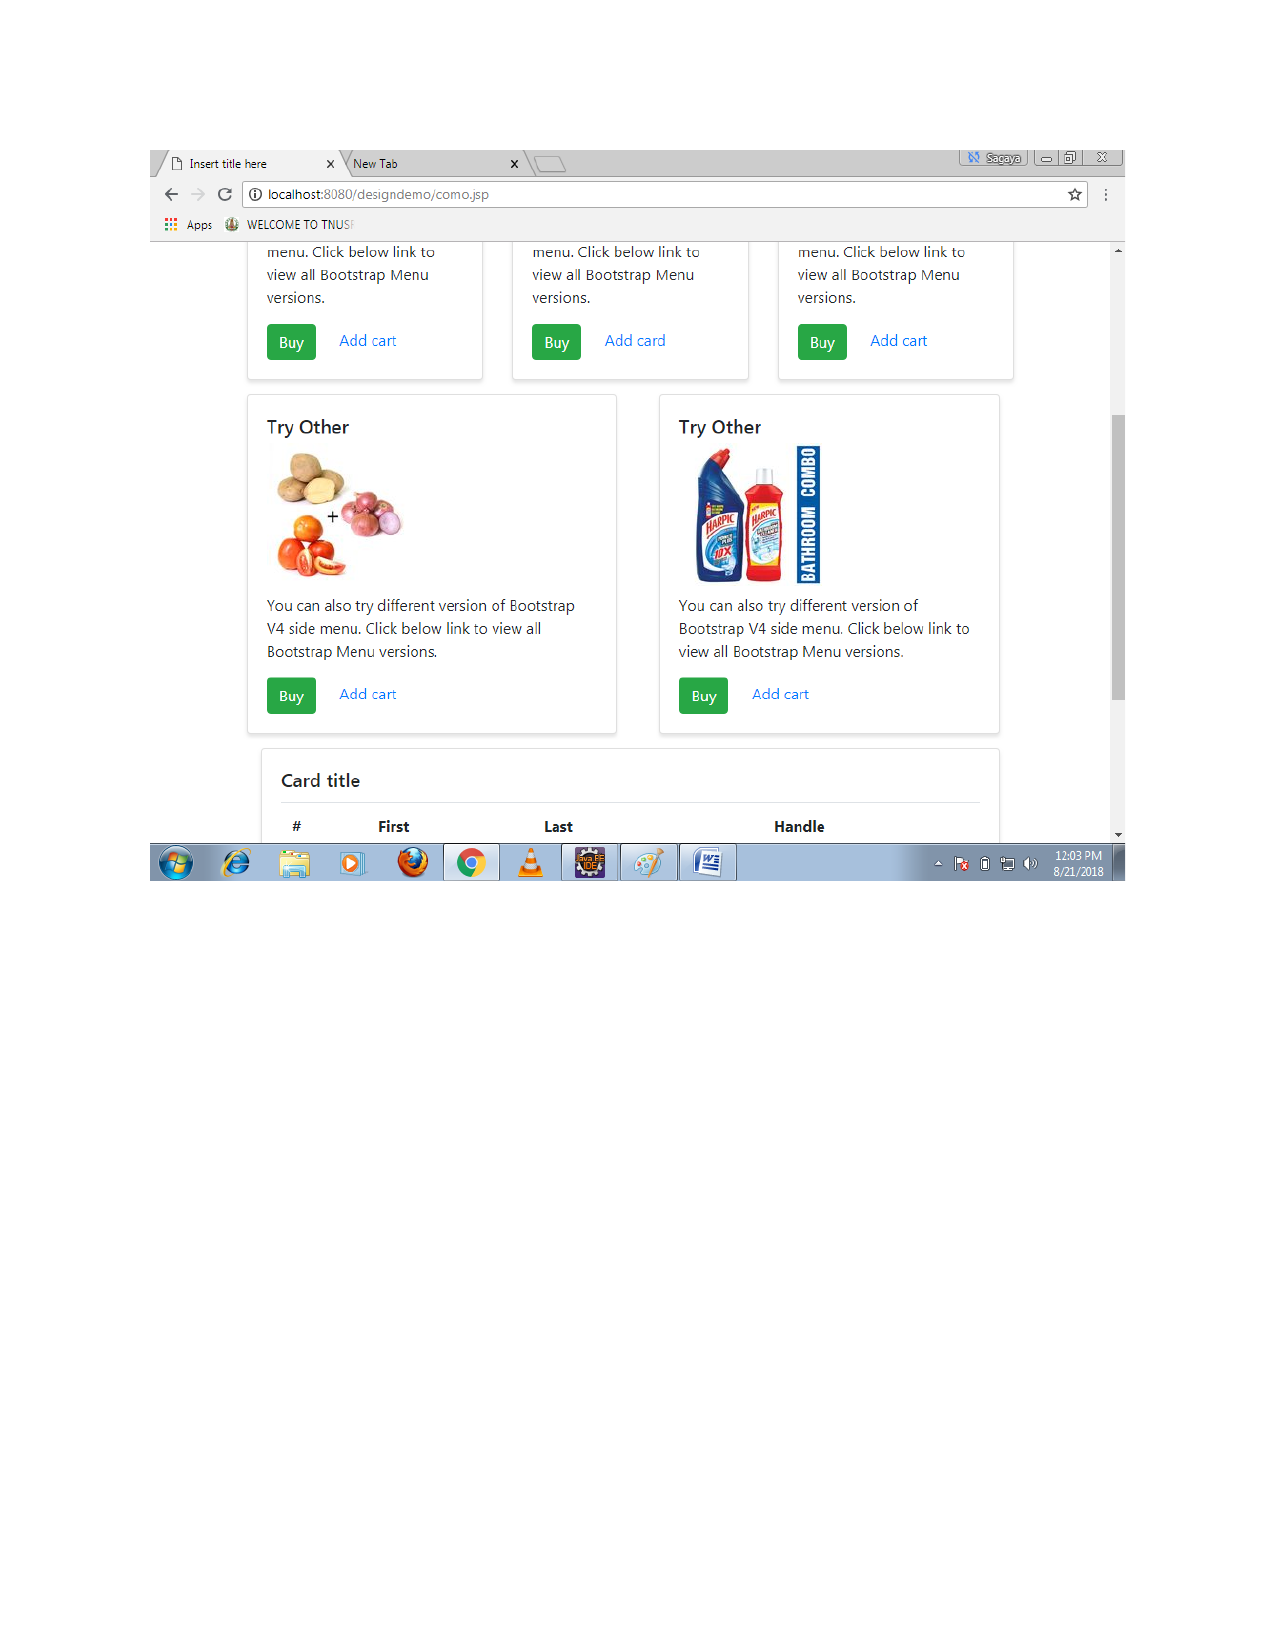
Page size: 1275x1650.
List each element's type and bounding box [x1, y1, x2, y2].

picture [150, 150, 1125, 881]
